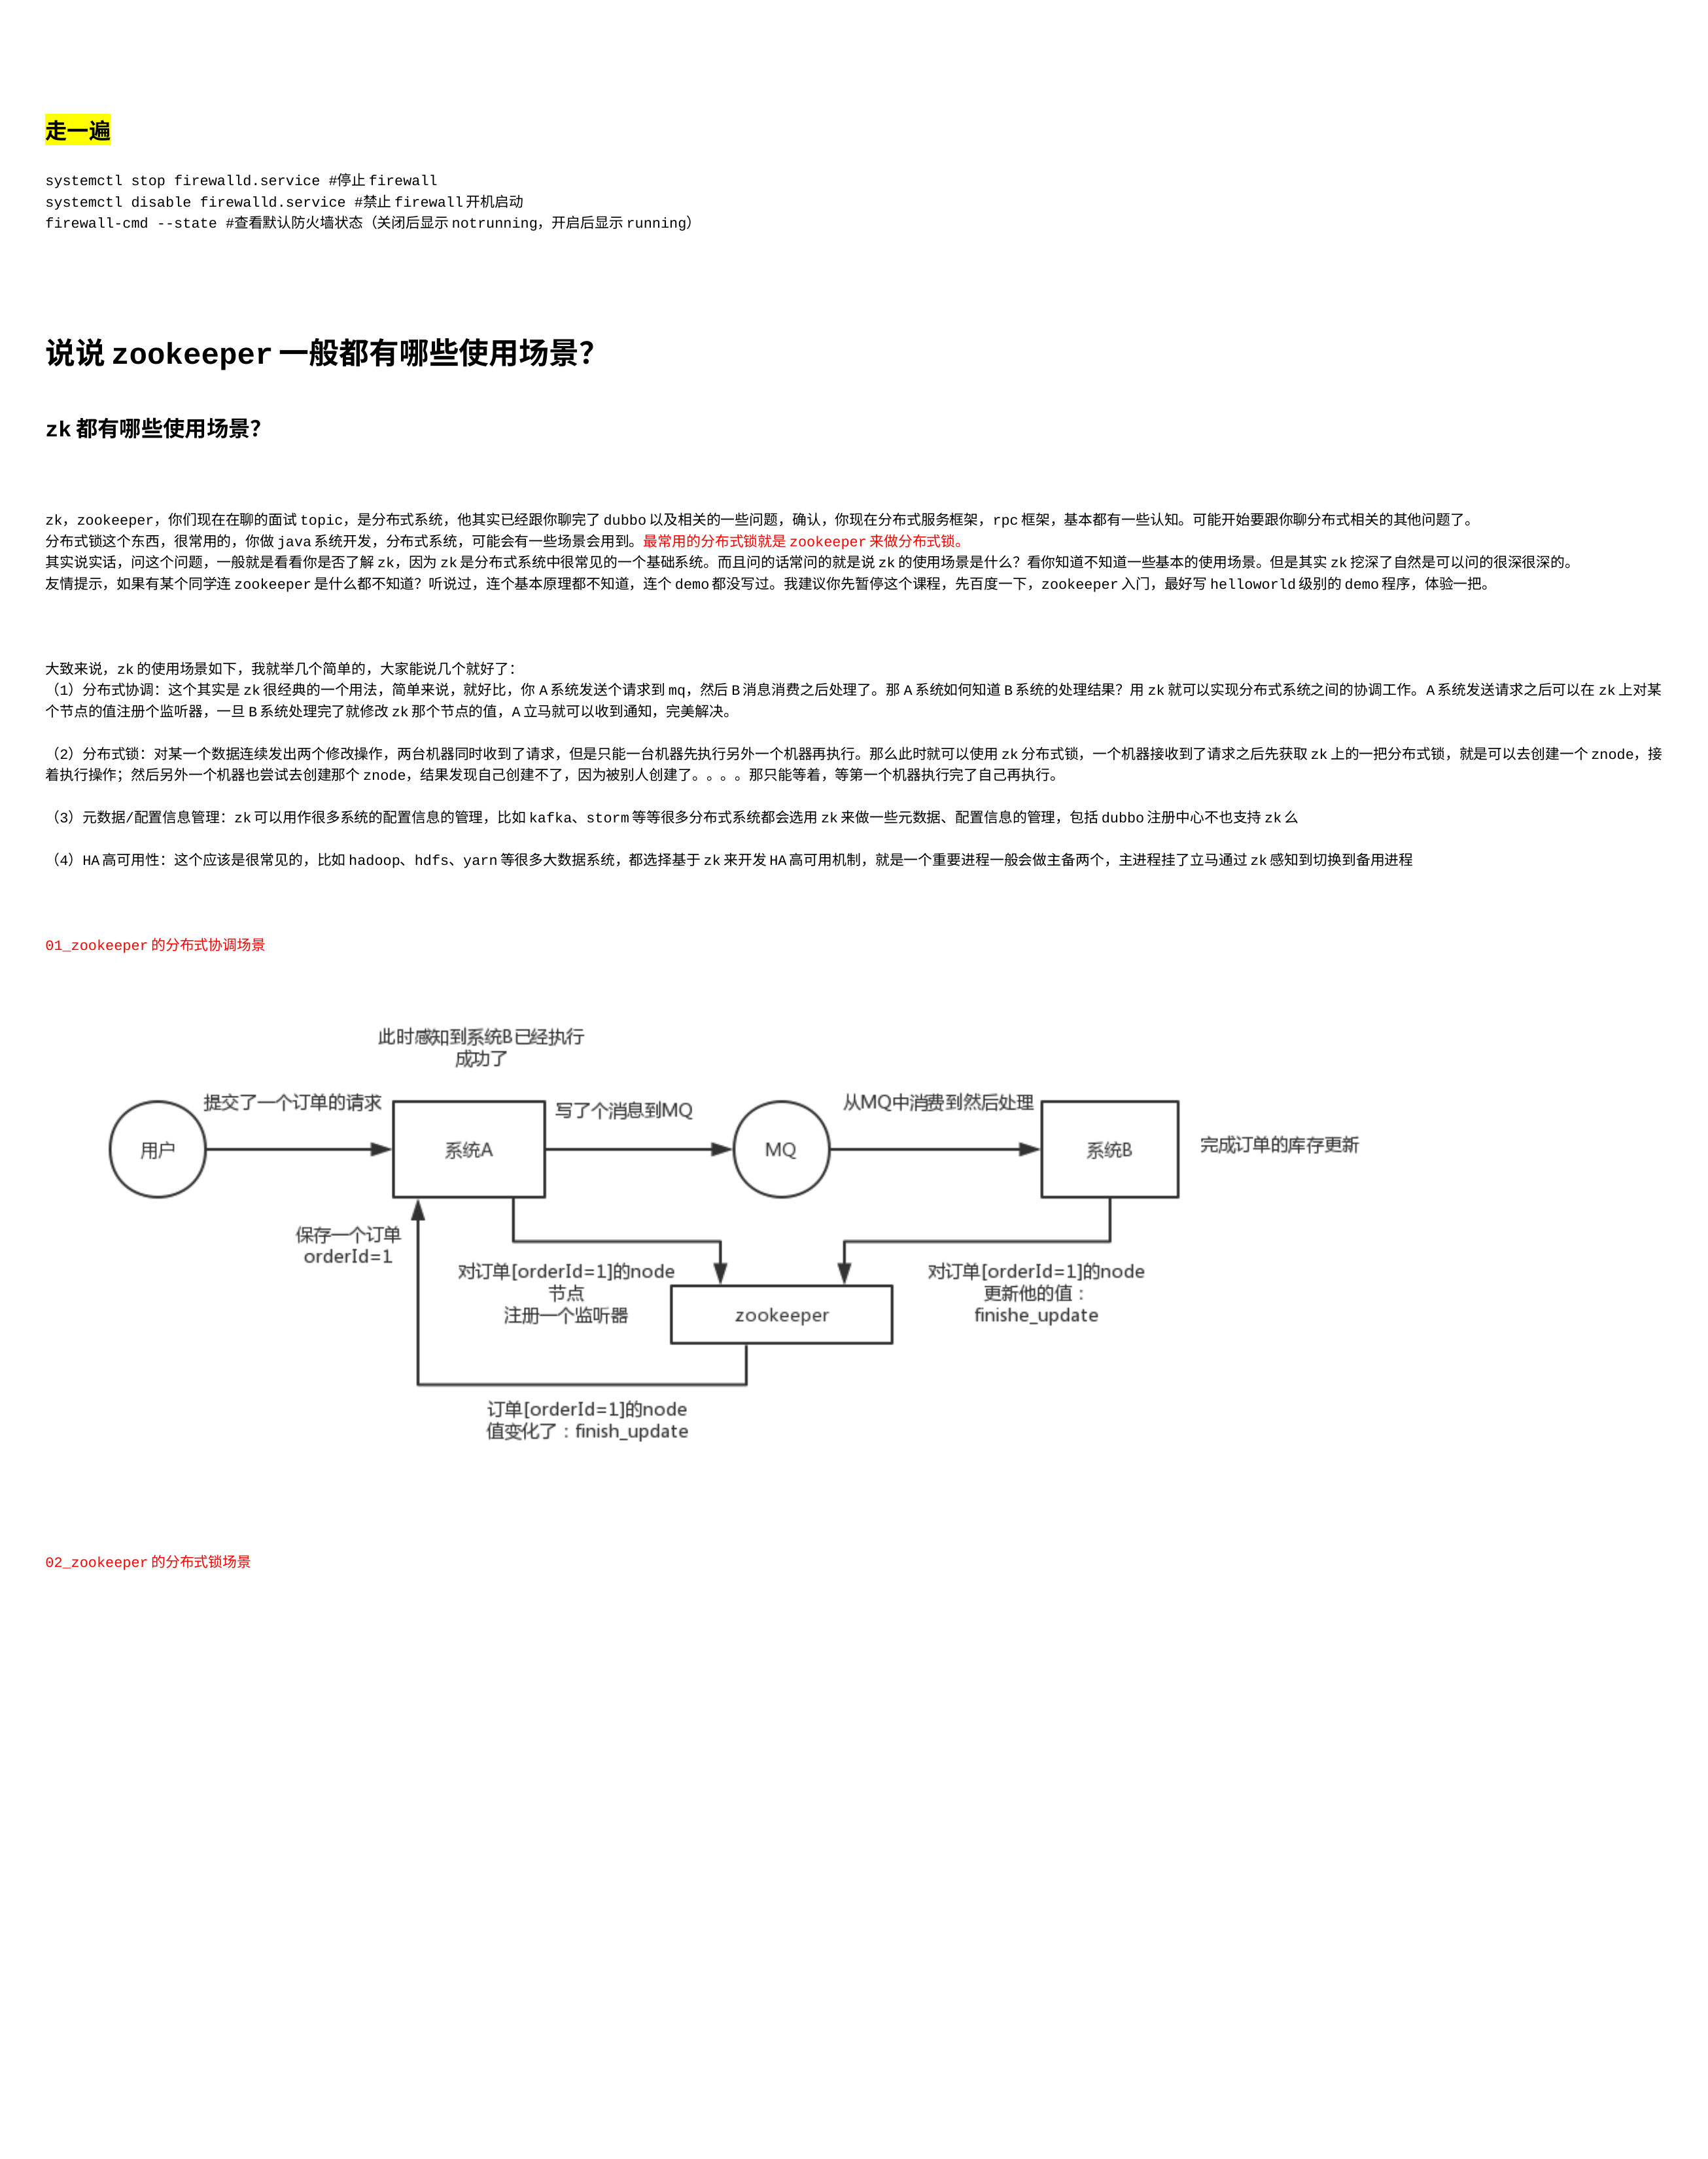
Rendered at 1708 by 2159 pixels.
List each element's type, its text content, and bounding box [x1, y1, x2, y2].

text （4）HA高可用性：这个应该是很常见的，比如hadoop、hdfs、yarn等很多大数据系统，都选择基于zk来开发HA高可用机制，就是一个重要进程一般会做主备两个，主进程挂了立马通过zk感知到切换到备用进程 [45, 849, 1662, 870]
subtitle 走一遍 [45, 109, 1662, 151]
subtitle zk都有哪些使用场景？ [45, 406, 1662, 448]
text （3）元数据/配置信息管理：zk可以用作很多系统的配置信息的管理，比如kafka、storm等等很多分布式系统都会选用zk来做一些元数据、配置信息的管理，包括dubbo注册中心不也支持zk么 [45, 806, 1662, 828]
picture [45, 955, 1433, 1491]
subtitle 说说zookeeper一般都有哪些使用场景？ [45, 319, 1662, 383]
text （1）分布式协调：这个其实是zk很经典的一个用法，简单来说，就好比，你A系统发送个请求到mq，然后B消息消费之后处理了。那A系统如何知道B系统的处理结果？用zk就可以实现分布式系统之间的协调工作。A系统发送请求之后可以在zk上对某个节点的值注册个监听器，一旦B系统处理完了就修改zk那个节点的值，A立马就可以收到通知，完美解决。 [45, 678, 1662, 721]
text zk，zookeeper，你们现在在聊的面试topic，是分布式系统，他其实已经跟你聊完了dubbo以及相关的一些问题，确认，你现在分布式服务框架，rpc框架，基本都有一些认知。可能开始要跟你聊分布式相关的其他问题了。 [45, 508, 1662, 530]
text 01_zookeeper的分布式协调场景 [45, 934, 1662, 955]
text 友情提示，如果有某个同学连zookeeper是什么都不知道？听说过，连个基本原理都不知道，连个demo都没写过。我建议你先暂停这个课程，先百度一下，zookeeper入门，最好写helloworld级别的demo程序，体验一把。 [45, 572, 1662, 593]
text 02_zookeeper的分布式锁场景 [45, 1551, 1662, 1571]
text （2）分布式锁：对某一个数据连续发出两个修改操作，两台机器同时收到了请求，但是只能一台机器先执行另外一个机器再执行。那么此时就可以使用zk分布式锁，一个机器接收到了请求之后先获取zk上的一把分布式锁，就是可以去创建一个znode，接着执行操作；然后另外一个机器也尝试去创建那个znode，结果发现自己创建不了，因为被别人创建了。。。。那只能等着，等第一个机器执行完了自己再执行。 [45, 743, 1662, 785]
text 分布式锁这个东西，很常用的，你做java系统开发，分布式系统，可能会有一些场景会用到。最常用的分布式锁就是zookeeper来做分布式锁。 [45, 530, 1662, 551]
text firewall-cmd --state #查看默认防火墙状态（关闭后显示notrunning，开启后显示running） [45, 211, 1662, 232]
text 其实说实话，问这个问题，一般就是看看你是否了解zk，因为zk是分布式系统中很常见的一个基础系统。而且问的话常问的就是说zk的使用场景是什么？看你知道不知道一些基本的使用场景。但是其实zk挖深了自然是可以问的很深很深的。 [45, 551, 1662, 572]
text systemctl disable firewalld.service #禁止firewall开机启动 [45, 190, 1662, 211]
text systemctl stop firewalld.service #停止firewall [45, 169, 1662, 190]
text 大致来说，zk的使用场景如下，我就举几个简单的，大家能说几个就好了： [45, 658, 1662, 678]
